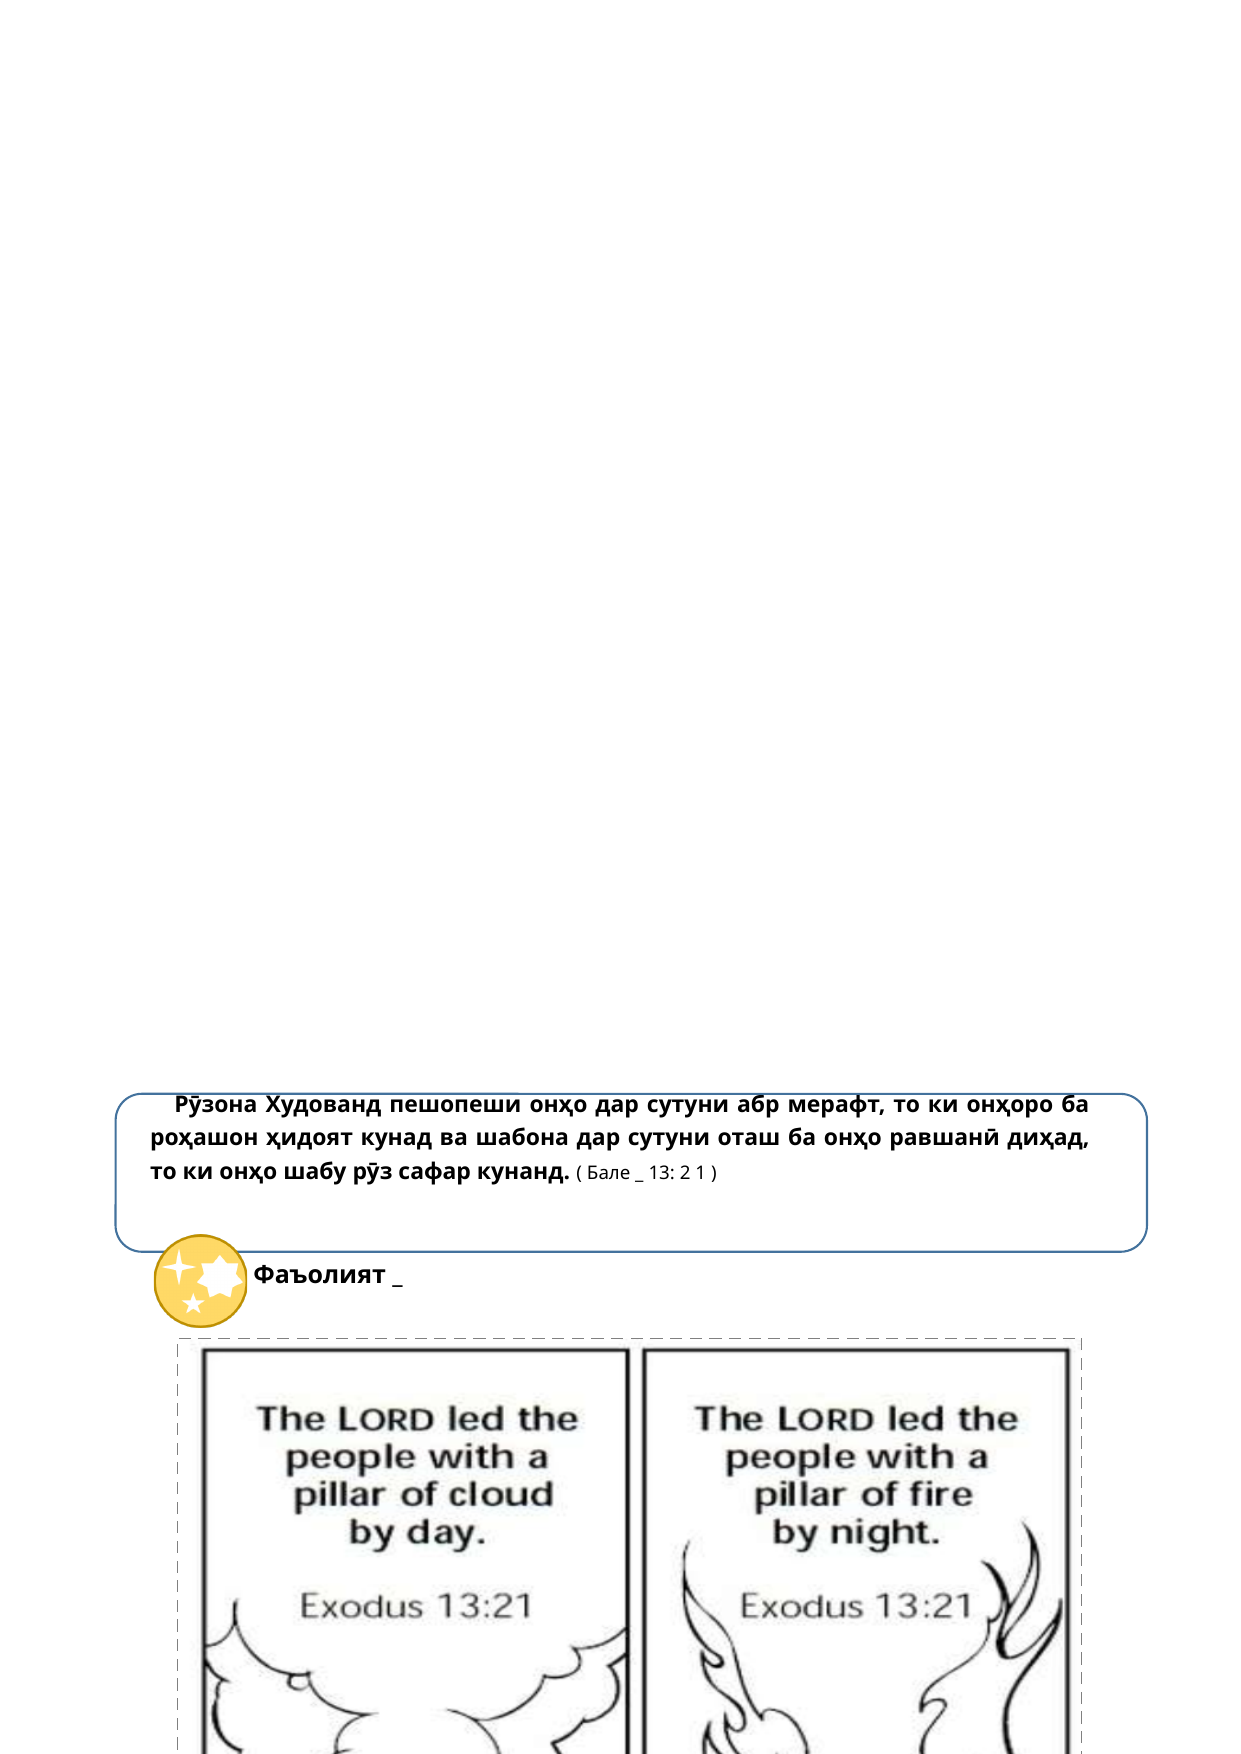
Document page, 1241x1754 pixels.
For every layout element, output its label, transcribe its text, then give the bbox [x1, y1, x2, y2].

text Рӯзона Худованд пешопеши онҳо дар сутуни абр мерафт, то ки онҳоро ба роҳашон ҳидоят кунад ва шабона дар сутуни оташ ба онҳо равшанӣ диҳад, то ки онҳо шабу рӯз сафар кунанд. ( Бале _ 13: 2 1 ) [150, 1095, 1090, 1186]
text Фаъолият _ [248, 1256, 1090, 1290]
picture [179, 1340, 1082, 1754]
picture [153, 1234, 248, 1328]
